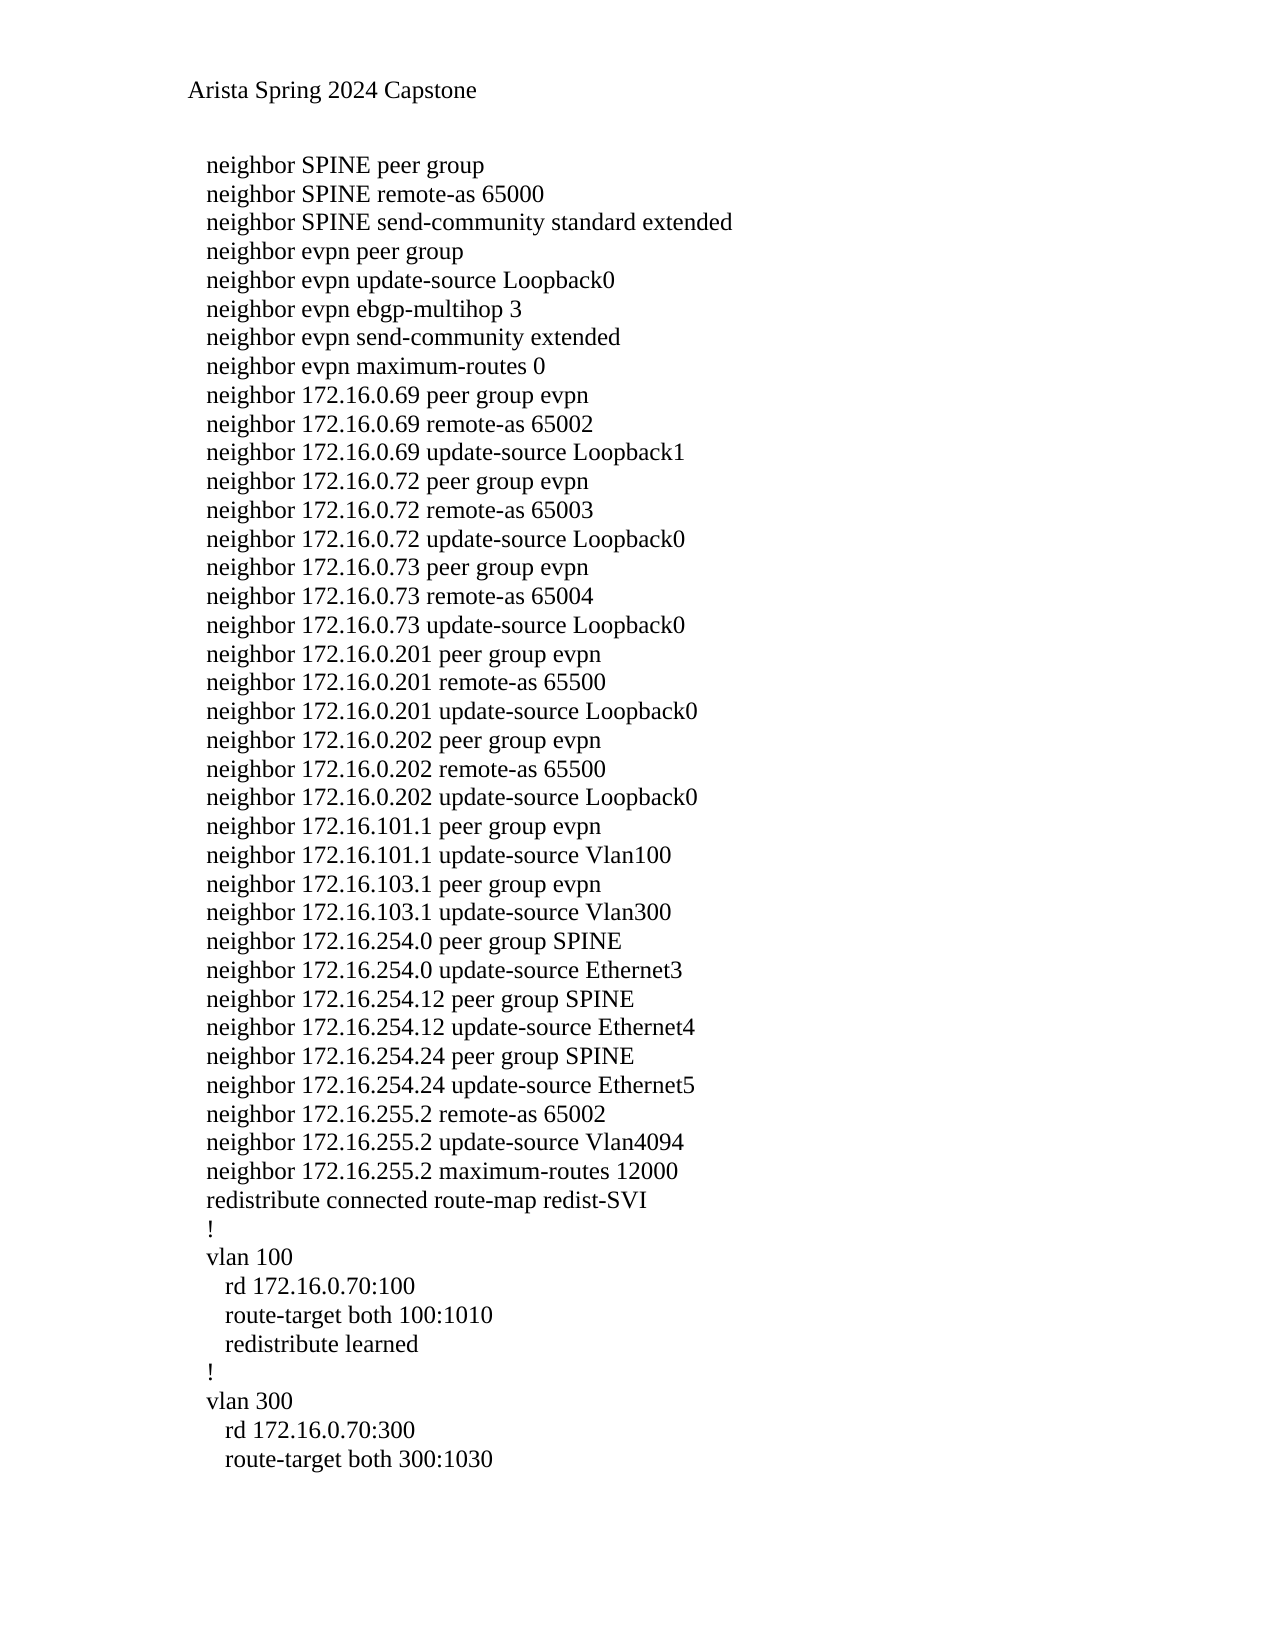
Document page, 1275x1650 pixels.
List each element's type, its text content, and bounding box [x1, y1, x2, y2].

text neighbor 172.16.255.2 maximum-routes 12000 [187, 1156, 1087, 1185]
text vlan 300 [187, 1386, 1087, 1415]
text neighbor SPINE remote-as 65000 [187, 179, 1087, 207]
text neighbor 172.16.0.201 peer group evpn [187, 639, 1087, 667]
text vlan 100 [187, 1242, 1087, 1271]
text neighbor evpn maximum-routes 0 [187, 351, 1087, 380]
text neighbor 172.16.103.1 update-source Vlan300 [187, 897, 1087, 926]
text neighbor evpn send-community extended [187, 322, 1087, 351]
text neighbor 172.16.0.72 update-source Loopback0 [187, 524, 1087, 552]
text neighbor 172.16.0.73 remote-as 65004 [187, 581, 1087, 610]
text neighbor SPINE send-community standard extended [187, 207, 1087, 236]
text ! [187, 1357, 1087, 1386]
text neighbor 172.16.0.202 remote-as 65500 [187, 754, 1087, 782]
text neighbor 172.16.0.73 update-source Loopback0 [187, 610, 1087, 639]
text neighbor 172.16.101.1 update-source Vlan100 [187, 840, 1087, 869]
text neighbor 172.16.103.1 peer group evpn [187, 869, 1087, 897]
text neighbor 172.16.101.1 peer group evpn [187, 811, 1087, 840]
text neighbor 172.16.0.201 remote-as 65500 [187, 667, 1087, 696]
text neighbor SPINE peer group [187, 150, 1087, 179]
text neighbor evpn ebgp-multihop 3 [187, 294, 1087, 322]
text neighbor 172.16.0.202 peer group evpn [187, 725, 1087, 754]
text neighbor 172.16.255.2 remote-as 65002 [187, 1099, 1087, 1127]
text neighbor 172.16.254.0 update-source Ethernet3 [187, 955, 1087, 984]
text rd 172.16.0.70:100 [187, 1271, 1087, 1300]
text neighbor 172.16.254.24 update-source Ethernet5 [187, 1070, 1087, 1099]
text route-target both 300:1030 [187, 1444, 1087, 1472]
text neighbor 172.16.0.73 peer group evpn [187, 552, 1087, 581]
text neighbor 172.16.254.24 peer group SPINE [187, 1041, 1087, 1070]
text neighbor 172.16.254.12 update-source Ethernet4 [187, 1012, 1087, 1041]
text neighbor 172.16.0.69 remote-as 65002 [187, 409, 1087, 437]
text neighbor evpn peer group [187, 236, 1087, 265]
text neighbor 172.16.0.72 peer group evpn [187, 466, 1087, 495]
text neighbor evpn update-source Loopback0 [187, 265, 1087, 294]
text neighbor 172.16.0.69 update-source Loopback1 [187, 437, 1087, 466]
text neighbor 172.16.0.201 update-source Loopback0 [187, 696, 1087, 725]
text neighbor 172.16.254.0 peer group SPINE [187, 926, 1087, 955]
text neighbor 172.16.0.72 remote-as 65003 [187, 495, 1087, 524]
text neighbor 172.16.254.12 peer group SPINE [187, 984, 1087, 1012]
text redistribute learned [187, 1329, 1087, 1357]
text redistribute connected route-map redist-SVI [187, 1185, 1087, 1214]
text ! [187, 1214, 1087, 1242]
text route-target both 100:1010 [187, 1300, 1087, 1329]
text neighbor 172.16.255.2 update-source Vlan4094 [187, 1127, 1087, 1156]
text rd 172.16.0.70:300 [187, 1415, 1087, 1444]
text neighbor 172.16.0.202 update-source Loopback0 [187, 782, 1087, 811]
text neighbor 172.16.0.69 peer group evpn [187, 380, 1087, 409]
